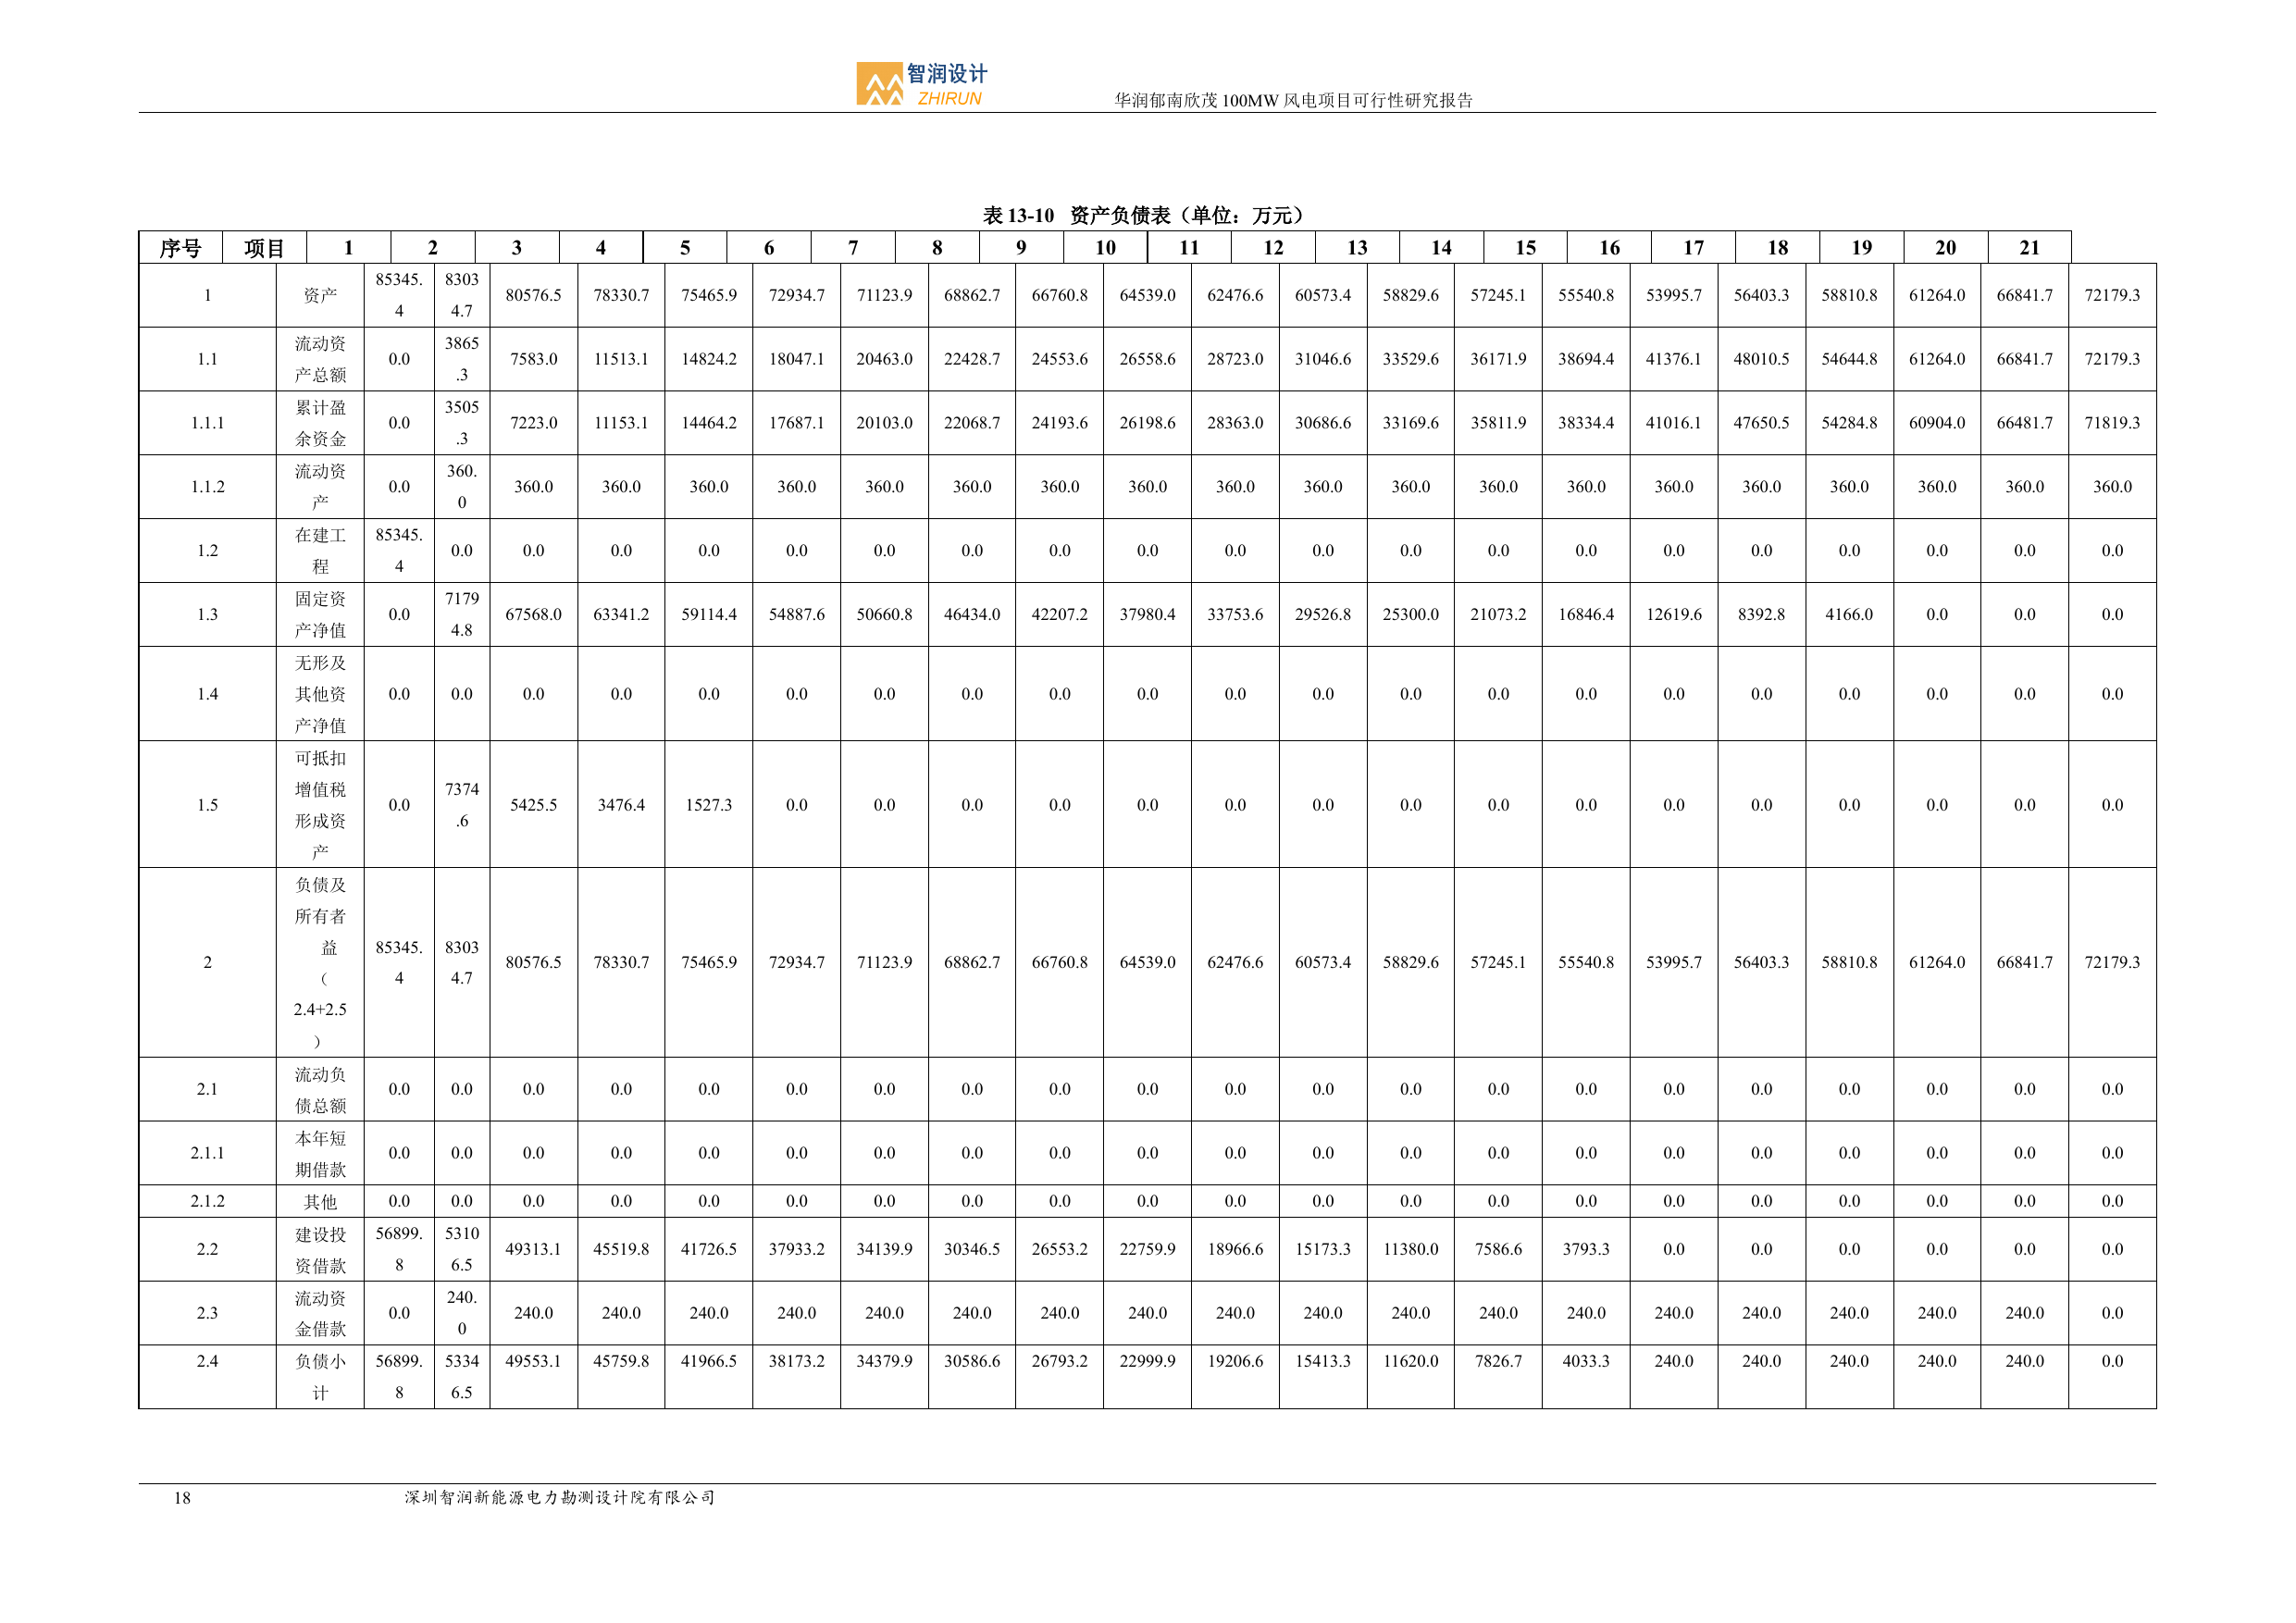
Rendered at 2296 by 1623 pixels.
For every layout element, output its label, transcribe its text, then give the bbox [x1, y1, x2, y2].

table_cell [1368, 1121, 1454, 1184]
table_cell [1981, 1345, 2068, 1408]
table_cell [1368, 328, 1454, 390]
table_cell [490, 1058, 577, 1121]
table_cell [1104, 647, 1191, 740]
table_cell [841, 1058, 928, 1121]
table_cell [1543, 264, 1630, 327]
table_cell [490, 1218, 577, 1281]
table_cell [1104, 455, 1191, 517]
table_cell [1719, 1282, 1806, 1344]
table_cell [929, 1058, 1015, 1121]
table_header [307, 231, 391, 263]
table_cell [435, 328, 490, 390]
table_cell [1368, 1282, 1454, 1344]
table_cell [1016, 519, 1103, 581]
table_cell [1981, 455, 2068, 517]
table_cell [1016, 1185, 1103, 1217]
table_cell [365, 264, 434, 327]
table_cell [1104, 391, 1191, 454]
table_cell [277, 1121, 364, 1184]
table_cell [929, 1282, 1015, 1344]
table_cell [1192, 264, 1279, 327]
picture [856, 60, 988, 106]
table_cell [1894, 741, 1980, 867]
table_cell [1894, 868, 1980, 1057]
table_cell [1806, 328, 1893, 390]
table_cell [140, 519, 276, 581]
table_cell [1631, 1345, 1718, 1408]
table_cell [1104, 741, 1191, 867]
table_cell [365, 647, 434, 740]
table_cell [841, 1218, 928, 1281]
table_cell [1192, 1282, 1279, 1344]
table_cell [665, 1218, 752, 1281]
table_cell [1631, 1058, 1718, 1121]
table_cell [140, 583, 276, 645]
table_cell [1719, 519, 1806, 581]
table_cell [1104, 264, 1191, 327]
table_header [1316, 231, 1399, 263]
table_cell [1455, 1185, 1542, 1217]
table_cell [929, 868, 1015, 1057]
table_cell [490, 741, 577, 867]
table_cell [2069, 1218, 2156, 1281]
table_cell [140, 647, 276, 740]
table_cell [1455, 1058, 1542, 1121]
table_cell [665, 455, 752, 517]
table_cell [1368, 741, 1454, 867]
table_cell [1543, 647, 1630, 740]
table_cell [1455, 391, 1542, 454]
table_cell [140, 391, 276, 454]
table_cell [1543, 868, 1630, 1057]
text 表13-10 资产负债表（单位：万元） [139, 199, 2156, 230]
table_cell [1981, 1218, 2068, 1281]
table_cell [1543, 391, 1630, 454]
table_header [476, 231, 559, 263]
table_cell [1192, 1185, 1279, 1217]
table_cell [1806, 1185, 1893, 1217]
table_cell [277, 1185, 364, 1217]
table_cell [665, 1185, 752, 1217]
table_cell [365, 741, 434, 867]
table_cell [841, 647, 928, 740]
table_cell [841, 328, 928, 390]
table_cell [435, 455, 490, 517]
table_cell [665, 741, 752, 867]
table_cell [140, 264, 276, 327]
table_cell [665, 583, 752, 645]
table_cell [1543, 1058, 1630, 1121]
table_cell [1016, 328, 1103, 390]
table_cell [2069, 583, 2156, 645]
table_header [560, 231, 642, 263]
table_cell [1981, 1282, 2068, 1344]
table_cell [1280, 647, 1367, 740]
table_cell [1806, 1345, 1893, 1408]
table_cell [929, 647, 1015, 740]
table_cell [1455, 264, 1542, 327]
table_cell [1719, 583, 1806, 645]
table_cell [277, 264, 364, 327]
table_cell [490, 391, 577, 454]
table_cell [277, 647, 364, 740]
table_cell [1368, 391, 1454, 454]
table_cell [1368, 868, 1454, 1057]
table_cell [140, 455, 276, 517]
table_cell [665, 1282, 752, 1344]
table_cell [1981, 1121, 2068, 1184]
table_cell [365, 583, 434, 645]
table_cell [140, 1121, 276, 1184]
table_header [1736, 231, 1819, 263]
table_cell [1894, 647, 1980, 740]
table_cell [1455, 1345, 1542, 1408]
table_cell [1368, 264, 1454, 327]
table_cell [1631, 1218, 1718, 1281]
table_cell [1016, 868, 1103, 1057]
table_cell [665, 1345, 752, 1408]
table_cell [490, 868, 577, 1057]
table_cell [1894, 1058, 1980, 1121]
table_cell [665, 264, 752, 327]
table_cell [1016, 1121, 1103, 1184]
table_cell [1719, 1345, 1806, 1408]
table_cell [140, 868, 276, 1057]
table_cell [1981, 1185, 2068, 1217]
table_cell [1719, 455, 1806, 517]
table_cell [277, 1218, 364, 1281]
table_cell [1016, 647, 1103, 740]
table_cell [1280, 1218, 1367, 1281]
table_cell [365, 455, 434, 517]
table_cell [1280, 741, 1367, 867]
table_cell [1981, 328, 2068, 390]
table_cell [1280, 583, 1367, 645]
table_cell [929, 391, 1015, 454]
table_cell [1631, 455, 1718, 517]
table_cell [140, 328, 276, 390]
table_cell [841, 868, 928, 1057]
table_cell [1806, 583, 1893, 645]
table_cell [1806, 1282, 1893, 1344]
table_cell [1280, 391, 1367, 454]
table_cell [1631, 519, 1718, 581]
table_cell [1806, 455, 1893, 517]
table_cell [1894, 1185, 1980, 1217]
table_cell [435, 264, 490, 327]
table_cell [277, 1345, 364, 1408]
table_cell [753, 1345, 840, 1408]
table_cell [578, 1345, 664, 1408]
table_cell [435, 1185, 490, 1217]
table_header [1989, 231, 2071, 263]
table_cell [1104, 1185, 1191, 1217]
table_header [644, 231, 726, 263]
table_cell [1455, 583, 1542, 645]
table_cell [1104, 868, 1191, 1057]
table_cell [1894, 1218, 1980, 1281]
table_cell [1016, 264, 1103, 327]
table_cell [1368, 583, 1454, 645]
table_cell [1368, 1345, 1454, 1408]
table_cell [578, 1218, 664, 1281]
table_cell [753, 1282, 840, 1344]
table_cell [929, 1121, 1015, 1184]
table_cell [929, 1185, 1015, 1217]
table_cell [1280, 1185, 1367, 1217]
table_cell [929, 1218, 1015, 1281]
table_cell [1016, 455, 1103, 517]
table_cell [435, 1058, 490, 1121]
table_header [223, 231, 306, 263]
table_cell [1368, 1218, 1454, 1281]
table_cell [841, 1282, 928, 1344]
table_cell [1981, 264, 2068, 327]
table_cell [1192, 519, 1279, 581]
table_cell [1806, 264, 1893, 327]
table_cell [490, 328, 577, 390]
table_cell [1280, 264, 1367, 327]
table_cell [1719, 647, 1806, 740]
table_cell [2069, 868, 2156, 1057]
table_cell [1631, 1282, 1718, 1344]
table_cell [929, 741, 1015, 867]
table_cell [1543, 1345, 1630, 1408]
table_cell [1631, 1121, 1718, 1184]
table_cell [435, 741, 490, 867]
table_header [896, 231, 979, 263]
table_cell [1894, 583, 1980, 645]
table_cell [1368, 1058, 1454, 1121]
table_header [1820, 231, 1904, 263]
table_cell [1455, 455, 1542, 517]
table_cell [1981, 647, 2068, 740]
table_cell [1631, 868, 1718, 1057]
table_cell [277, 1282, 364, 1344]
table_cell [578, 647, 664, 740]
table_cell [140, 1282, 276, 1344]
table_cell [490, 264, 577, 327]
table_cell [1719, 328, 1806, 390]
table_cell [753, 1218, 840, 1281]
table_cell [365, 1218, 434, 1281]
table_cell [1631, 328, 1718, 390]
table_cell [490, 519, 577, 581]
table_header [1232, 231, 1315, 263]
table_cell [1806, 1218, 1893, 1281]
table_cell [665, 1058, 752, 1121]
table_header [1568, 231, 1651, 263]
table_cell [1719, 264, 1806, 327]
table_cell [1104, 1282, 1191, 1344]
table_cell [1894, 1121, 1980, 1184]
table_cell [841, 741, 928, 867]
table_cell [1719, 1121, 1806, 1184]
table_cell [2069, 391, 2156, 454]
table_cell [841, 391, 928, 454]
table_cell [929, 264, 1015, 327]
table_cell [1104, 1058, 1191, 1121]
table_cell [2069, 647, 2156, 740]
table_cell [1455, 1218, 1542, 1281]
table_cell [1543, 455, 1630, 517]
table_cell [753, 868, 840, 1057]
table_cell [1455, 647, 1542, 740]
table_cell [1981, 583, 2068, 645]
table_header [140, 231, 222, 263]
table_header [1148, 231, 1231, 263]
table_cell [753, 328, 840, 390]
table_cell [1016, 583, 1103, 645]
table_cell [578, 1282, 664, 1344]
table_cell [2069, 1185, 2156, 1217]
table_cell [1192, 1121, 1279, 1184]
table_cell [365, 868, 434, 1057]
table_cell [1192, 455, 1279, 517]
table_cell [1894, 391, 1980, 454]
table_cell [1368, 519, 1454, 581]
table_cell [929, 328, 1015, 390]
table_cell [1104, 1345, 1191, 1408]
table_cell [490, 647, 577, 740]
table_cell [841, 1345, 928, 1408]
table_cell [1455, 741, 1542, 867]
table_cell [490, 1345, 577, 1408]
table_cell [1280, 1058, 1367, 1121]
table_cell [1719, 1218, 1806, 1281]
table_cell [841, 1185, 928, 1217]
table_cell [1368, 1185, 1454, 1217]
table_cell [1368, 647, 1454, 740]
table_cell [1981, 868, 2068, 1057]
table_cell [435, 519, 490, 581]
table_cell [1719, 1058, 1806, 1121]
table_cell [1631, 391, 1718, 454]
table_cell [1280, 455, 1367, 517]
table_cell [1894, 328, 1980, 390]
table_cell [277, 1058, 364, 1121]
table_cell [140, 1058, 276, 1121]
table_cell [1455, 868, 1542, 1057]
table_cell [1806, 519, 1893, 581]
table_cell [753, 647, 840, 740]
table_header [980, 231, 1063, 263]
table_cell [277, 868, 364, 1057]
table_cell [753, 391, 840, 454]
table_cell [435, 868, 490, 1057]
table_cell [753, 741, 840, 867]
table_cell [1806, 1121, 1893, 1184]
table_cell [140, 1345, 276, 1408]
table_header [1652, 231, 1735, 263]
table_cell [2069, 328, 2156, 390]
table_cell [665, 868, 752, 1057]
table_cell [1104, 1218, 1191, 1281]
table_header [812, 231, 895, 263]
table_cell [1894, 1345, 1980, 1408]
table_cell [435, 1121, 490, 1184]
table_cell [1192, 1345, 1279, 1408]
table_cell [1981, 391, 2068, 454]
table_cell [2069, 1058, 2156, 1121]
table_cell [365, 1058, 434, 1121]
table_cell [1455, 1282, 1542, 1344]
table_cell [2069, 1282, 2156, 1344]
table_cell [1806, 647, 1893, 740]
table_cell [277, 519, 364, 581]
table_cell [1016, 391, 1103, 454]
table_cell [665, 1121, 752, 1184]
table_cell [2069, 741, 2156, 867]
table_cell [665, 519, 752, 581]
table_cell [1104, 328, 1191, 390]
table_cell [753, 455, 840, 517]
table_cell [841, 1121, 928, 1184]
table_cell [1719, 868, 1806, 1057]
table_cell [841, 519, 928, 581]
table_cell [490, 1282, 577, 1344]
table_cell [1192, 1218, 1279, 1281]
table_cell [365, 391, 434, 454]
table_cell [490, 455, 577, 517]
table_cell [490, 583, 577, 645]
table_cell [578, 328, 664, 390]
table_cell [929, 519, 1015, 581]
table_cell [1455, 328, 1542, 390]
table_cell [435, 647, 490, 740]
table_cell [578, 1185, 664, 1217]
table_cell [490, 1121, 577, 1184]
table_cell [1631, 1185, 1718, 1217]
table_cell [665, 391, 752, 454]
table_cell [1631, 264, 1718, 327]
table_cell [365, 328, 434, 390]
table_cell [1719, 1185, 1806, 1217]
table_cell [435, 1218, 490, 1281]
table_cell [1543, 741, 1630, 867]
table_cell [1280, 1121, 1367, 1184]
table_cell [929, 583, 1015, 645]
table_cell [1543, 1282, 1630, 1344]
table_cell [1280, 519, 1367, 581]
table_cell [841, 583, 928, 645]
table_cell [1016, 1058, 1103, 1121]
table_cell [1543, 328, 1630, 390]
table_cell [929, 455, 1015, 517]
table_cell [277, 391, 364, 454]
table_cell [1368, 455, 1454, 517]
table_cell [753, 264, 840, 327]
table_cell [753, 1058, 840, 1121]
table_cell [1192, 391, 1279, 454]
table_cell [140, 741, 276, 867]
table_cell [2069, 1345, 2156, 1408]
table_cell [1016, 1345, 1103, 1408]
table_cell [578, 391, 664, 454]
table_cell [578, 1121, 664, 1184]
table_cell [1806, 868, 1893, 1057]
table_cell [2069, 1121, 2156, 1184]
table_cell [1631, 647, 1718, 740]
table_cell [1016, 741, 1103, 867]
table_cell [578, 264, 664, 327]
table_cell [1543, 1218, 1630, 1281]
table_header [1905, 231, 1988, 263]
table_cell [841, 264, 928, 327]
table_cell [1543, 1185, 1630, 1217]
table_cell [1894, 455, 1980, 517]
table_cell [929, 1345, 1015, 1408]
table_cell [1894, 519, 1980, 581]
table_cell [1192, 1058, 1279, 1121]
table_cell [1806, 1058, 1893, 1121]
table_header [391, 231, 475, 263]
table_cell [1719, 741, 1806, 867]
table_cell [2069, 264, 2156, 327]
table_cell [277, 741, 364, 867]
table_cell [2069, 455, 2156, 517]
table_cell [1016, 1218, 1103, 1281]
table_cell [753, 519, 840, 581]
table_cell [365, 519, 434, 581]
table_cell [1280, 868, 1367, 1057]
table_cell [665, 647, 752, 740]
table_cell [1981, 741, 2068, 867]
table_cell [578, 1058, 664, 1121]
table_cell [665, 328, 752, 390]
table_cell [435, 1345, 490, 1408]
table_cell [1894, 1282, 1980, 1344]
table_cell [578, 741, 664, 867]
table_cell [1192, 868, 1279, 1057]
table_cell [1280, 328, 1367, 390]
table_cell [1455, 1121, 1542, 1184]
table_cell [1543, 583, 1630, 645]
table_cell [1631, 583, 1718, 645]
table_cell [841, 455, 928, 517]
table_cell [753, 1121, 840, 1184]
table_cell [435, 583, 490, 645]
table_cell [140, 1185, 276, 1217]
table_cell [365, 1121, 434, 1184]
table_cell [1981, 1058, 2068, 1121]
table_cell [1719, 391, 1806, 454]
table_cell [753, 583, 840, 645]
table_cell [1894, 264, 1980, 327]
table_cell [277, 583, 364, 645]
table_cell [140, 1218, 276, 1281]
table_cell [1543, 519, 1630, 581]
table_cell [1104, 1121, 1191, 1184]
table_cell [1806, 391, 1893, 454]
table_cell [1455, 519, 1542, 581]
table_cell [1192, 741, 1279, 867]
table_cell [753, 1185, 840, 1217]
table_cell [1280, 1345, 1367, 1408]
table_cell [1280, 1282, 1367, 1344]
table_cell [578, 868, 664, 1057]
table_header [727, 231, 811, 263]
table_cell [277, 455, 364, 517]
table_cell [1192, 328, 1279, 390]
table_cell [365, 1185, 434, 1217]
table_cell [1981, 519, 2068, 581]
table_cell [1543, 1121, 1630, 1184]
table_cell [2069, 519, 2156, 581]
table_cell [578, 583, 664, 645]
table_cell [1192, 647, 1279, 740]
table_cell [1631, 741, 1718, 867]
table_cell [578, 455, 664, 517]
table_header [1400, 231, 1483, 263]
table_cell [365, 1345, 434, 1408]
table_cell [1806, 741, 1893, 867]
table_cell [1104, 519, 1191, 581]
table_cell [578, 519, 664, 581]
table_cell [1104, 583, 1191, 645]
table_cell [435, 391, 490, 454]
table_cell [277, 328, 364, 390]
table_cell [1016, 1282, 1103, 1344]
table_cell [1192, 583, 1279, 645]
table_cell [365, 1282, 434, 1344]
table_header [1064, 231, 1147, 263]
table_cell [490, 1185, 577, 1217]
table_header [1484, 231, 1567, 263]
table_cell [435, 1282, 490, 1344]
